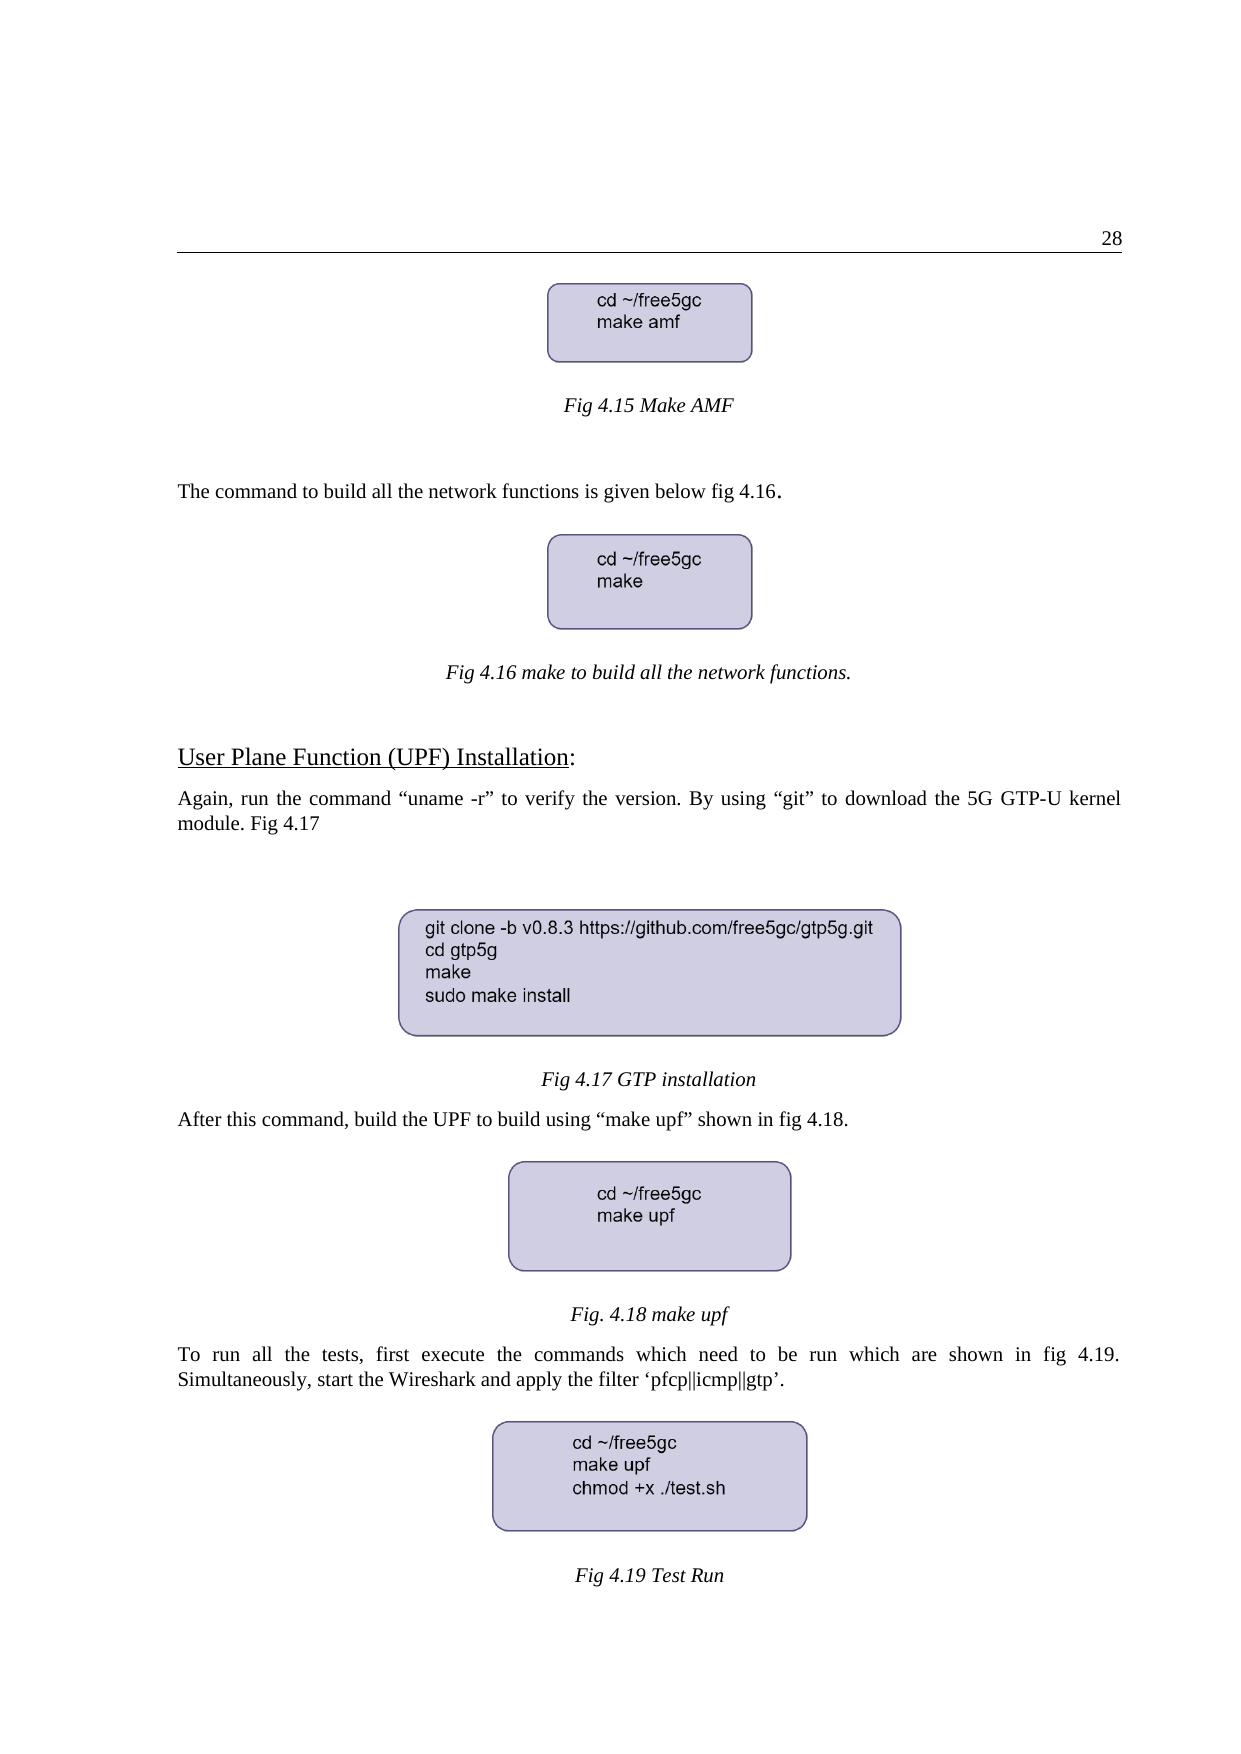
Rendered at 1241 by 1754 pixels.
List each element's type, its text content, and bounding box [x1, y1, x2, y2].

picture [531, 518, 768, 645]
text Again, run the command “uname -r” to verify the version. By using “git” to download the 5G GTP-U kernel module. Fig 4.17 [177, 785, 1122, 835]
text To run all the tests, first execute the commands which need to be run which are shown in fig 4.19. Simultaneously, start the Wireshark and apply the filter ‘pfcp||icmp||gtp’. [177, 1341, 1122, 1391]
picture [531, 267, 768, 378]
text After this command, build the UPF to build using “make upf” shown in fig 4.18. [177, 1106, 1122, 1131]
text Fig. 4.18 make upf [177, 1301, 1122, 1326]
text User Plane Function (UPF) Installation: [177, 742, 1122, 771]
text Fig 4.16 make to build all the network functions. [177, 659, 1122, 684]
picture [477, 1405, 823, 1547]
picture [492, 1145, 807, 1287]
text Fig 4.19 Test Run [177, 1562, 1122, 1587]
text Fig 4.15 Make AMF [177, 392, 1122, 417]
picture [382, 893, 917, 1052]
text The command to build all the network functions is given below fig 4.16. [177, 475, 1122, 504]
text Fig 4.17 GTP installation [177, 1066, 1122, 1091]
